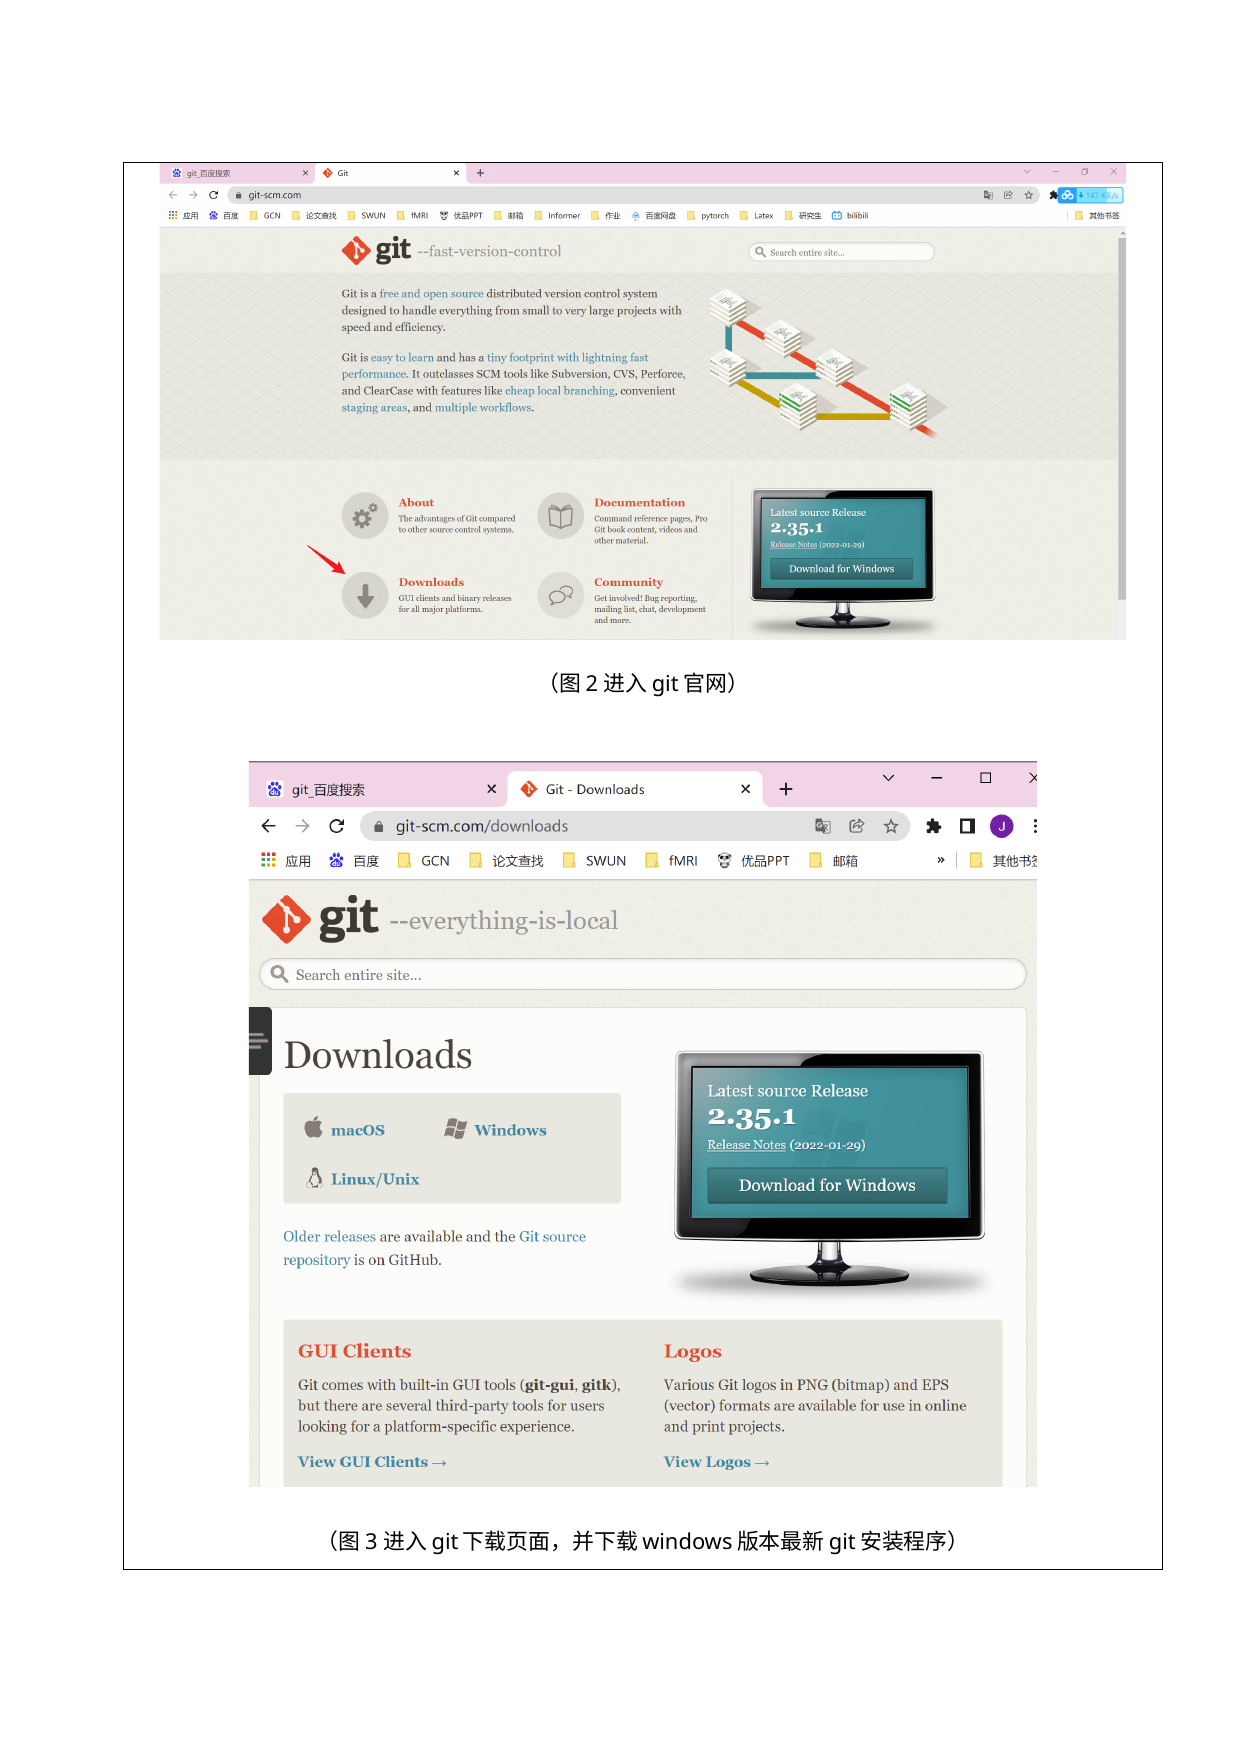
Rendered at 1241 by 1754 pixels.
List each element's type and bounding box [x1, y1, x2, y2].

picture [248, 761, 1037, 1487]
picture [159, 163, 1127, 640]
table_cell [124, 163, 1162, 1568]
